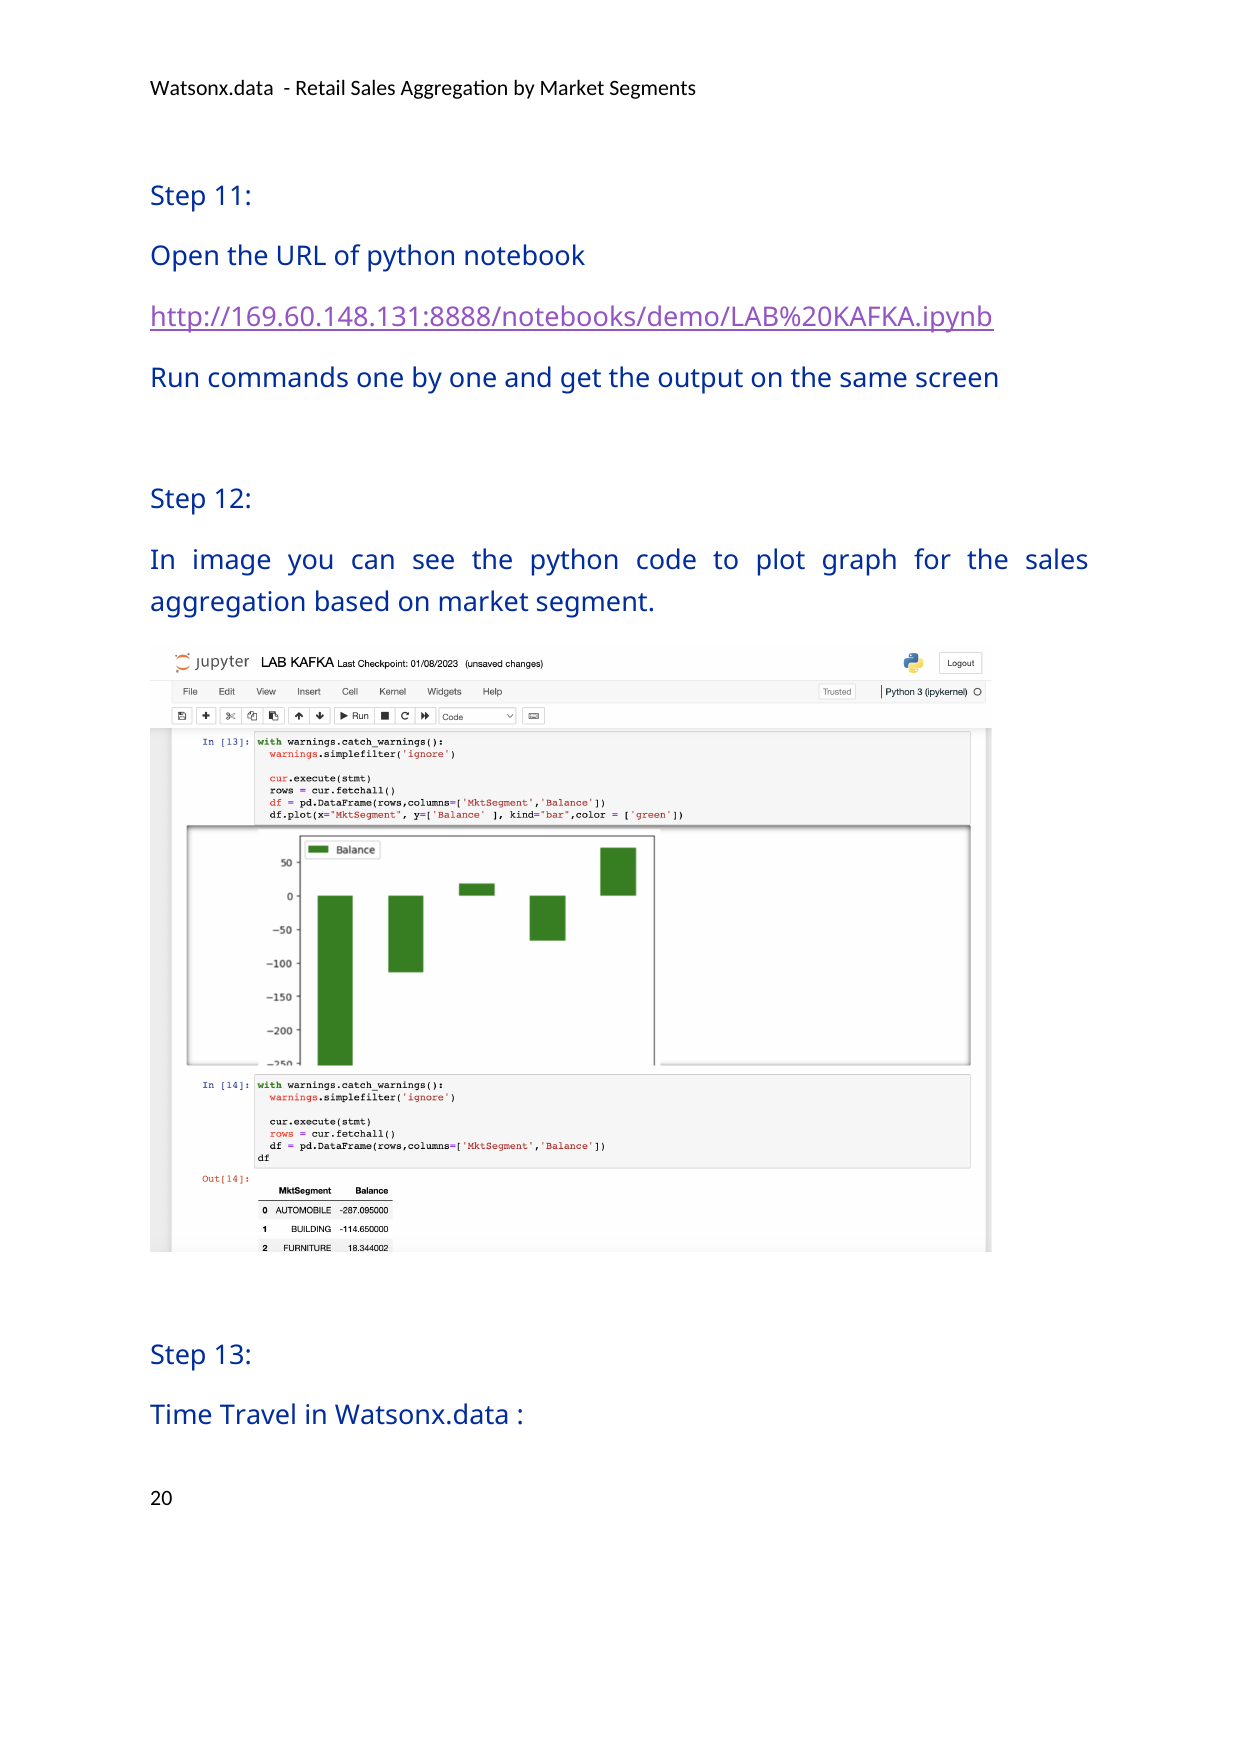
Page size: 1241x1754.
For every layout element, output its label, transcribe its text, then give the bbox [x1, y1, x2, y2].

text Run commands one by one and get the output on the same screen [150, 358, 1090, 395]
text Step 12: [150, 479, 1090, 516]
text In image you can see the python code to plot graph for the sales aggregation based on market segment. [150, 540, 1090, 619]
text Step 11: [150, 176, 1090, 213]
text Time Travel in Watsonx.data : [150, 1396, 1090, 1433]
text Open the URL of python notebook [150, 237, 1090, 273]
text http://169.60.148.131:8888/notebooks/demo/LAB%20KAFKA.ipynb [150, 297, 1090, 334]
text Step 13: [150, 1335, 1090, 1372]
picture [150, 643, 992, 1252]
